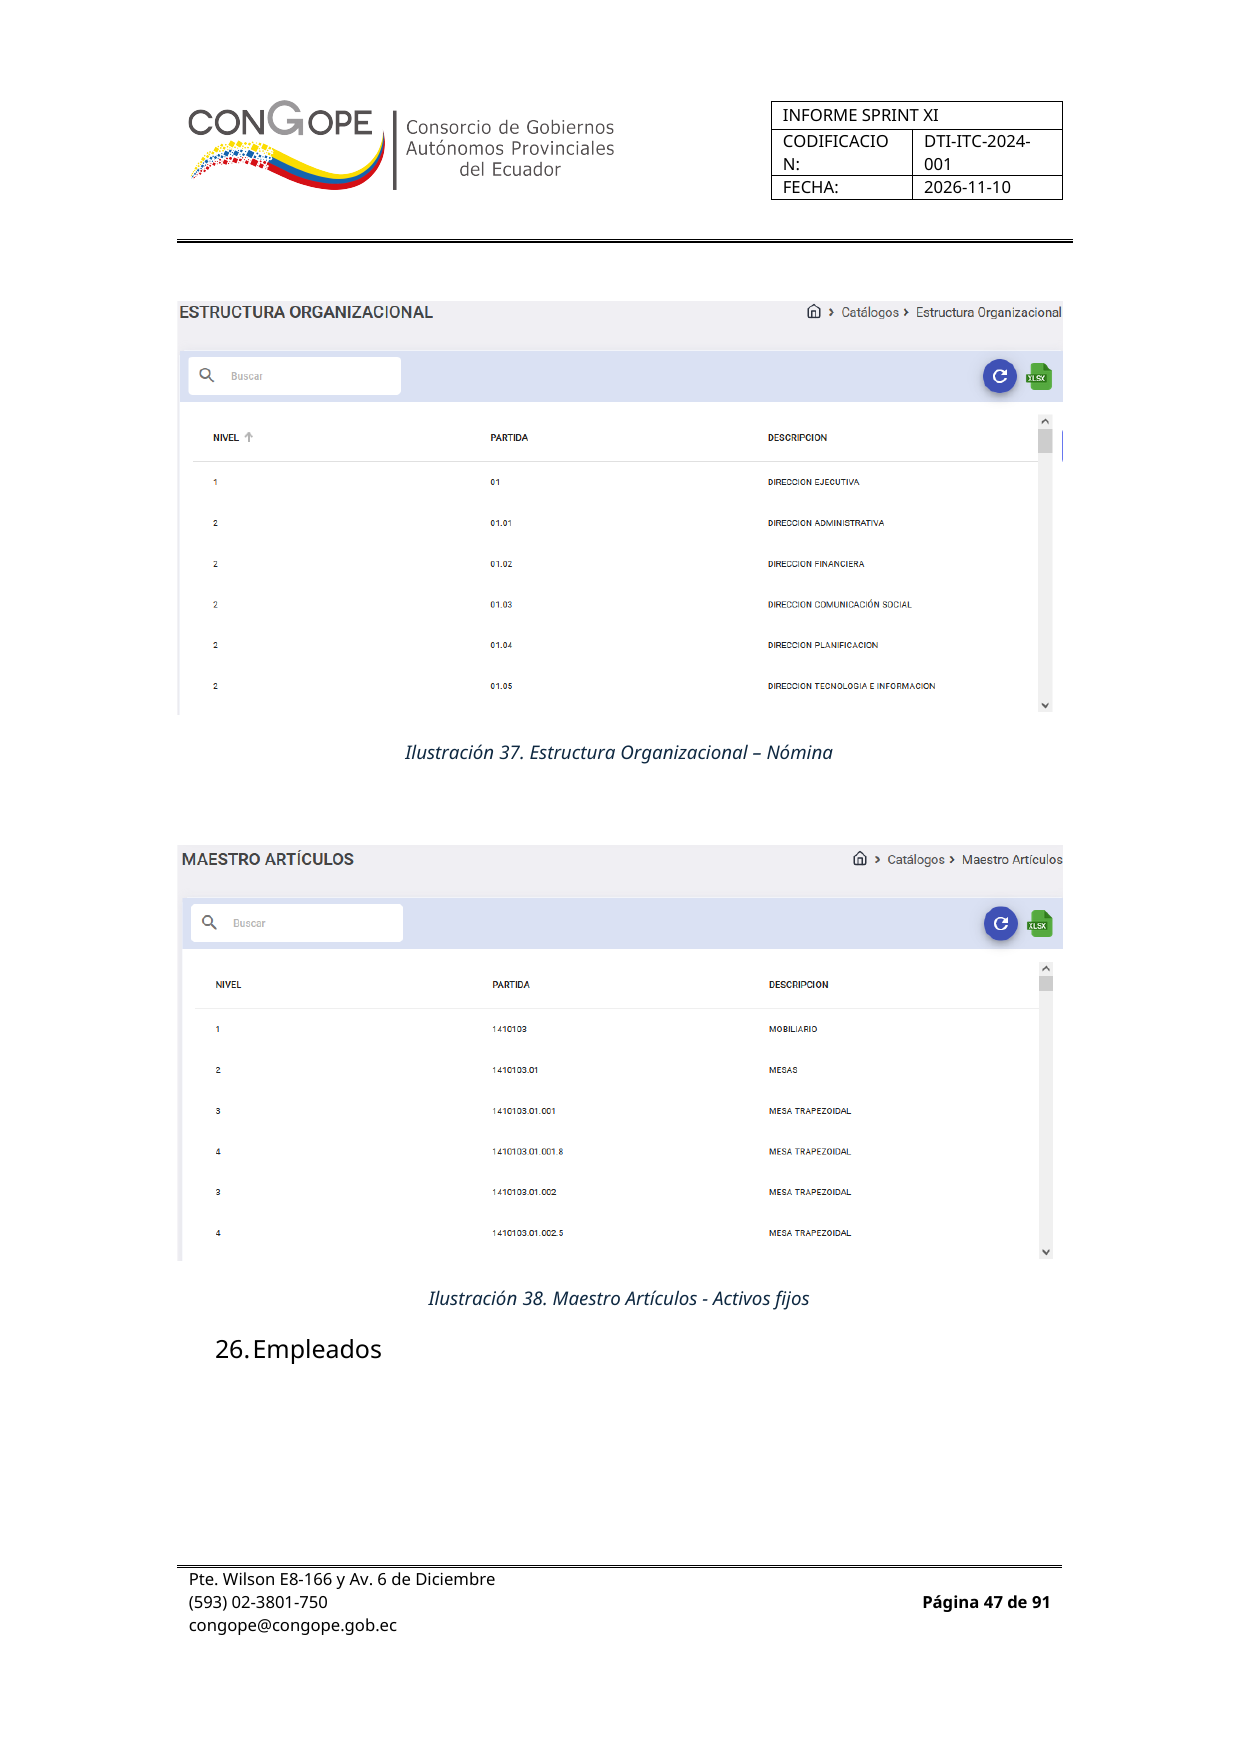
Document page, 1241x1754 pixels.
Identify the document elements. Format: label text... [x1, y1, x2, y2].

picture [177, 845, 1063, 1261]
list Empleados [215, 1331, 1063, 1366]
text Ilustración 37. Estructura Organizacional – Nómina [177, 740, 1063, 765]
text Ilustración 38. Maestro Artículos - Activos fijos [177, 1285, 1063, 1311]
picture [188, 100, 614, 190]
picture [177, 301, 1063, 715]
